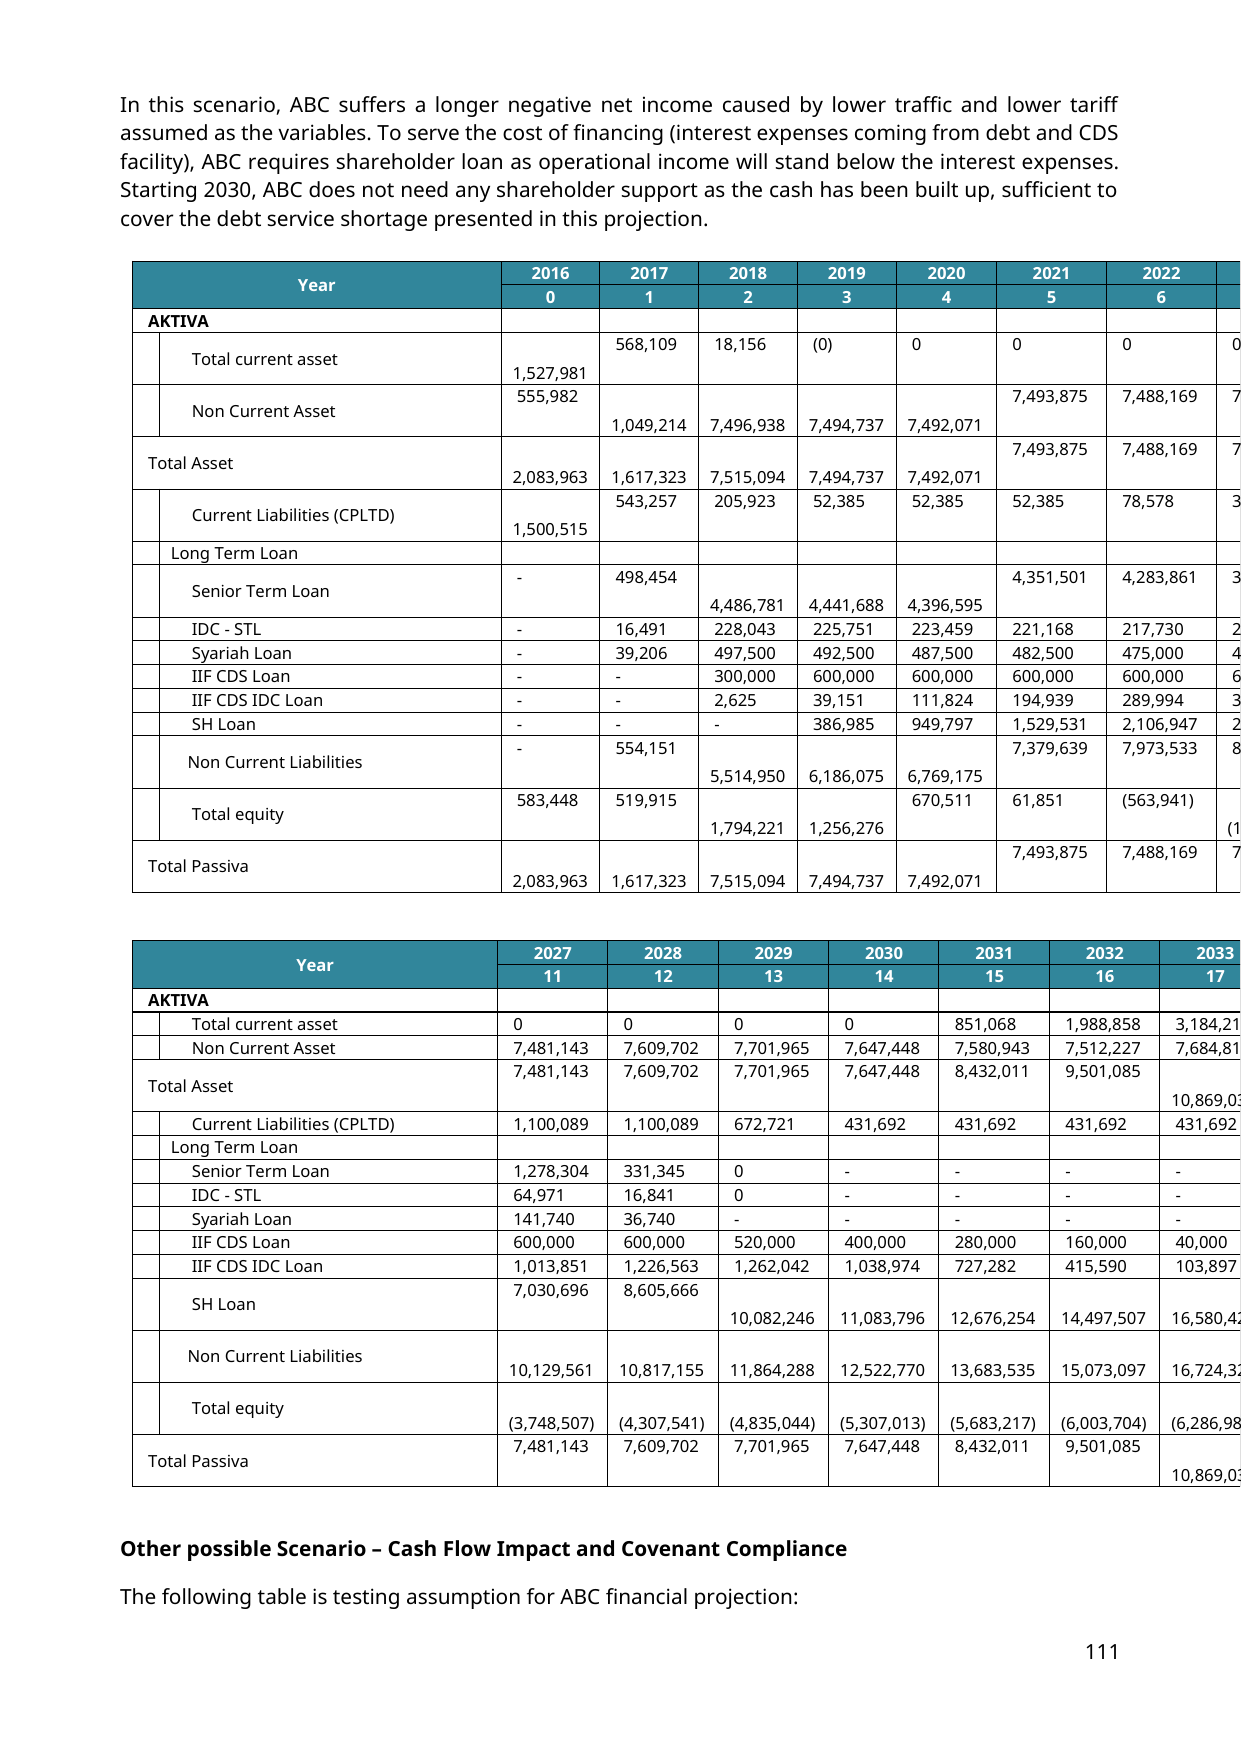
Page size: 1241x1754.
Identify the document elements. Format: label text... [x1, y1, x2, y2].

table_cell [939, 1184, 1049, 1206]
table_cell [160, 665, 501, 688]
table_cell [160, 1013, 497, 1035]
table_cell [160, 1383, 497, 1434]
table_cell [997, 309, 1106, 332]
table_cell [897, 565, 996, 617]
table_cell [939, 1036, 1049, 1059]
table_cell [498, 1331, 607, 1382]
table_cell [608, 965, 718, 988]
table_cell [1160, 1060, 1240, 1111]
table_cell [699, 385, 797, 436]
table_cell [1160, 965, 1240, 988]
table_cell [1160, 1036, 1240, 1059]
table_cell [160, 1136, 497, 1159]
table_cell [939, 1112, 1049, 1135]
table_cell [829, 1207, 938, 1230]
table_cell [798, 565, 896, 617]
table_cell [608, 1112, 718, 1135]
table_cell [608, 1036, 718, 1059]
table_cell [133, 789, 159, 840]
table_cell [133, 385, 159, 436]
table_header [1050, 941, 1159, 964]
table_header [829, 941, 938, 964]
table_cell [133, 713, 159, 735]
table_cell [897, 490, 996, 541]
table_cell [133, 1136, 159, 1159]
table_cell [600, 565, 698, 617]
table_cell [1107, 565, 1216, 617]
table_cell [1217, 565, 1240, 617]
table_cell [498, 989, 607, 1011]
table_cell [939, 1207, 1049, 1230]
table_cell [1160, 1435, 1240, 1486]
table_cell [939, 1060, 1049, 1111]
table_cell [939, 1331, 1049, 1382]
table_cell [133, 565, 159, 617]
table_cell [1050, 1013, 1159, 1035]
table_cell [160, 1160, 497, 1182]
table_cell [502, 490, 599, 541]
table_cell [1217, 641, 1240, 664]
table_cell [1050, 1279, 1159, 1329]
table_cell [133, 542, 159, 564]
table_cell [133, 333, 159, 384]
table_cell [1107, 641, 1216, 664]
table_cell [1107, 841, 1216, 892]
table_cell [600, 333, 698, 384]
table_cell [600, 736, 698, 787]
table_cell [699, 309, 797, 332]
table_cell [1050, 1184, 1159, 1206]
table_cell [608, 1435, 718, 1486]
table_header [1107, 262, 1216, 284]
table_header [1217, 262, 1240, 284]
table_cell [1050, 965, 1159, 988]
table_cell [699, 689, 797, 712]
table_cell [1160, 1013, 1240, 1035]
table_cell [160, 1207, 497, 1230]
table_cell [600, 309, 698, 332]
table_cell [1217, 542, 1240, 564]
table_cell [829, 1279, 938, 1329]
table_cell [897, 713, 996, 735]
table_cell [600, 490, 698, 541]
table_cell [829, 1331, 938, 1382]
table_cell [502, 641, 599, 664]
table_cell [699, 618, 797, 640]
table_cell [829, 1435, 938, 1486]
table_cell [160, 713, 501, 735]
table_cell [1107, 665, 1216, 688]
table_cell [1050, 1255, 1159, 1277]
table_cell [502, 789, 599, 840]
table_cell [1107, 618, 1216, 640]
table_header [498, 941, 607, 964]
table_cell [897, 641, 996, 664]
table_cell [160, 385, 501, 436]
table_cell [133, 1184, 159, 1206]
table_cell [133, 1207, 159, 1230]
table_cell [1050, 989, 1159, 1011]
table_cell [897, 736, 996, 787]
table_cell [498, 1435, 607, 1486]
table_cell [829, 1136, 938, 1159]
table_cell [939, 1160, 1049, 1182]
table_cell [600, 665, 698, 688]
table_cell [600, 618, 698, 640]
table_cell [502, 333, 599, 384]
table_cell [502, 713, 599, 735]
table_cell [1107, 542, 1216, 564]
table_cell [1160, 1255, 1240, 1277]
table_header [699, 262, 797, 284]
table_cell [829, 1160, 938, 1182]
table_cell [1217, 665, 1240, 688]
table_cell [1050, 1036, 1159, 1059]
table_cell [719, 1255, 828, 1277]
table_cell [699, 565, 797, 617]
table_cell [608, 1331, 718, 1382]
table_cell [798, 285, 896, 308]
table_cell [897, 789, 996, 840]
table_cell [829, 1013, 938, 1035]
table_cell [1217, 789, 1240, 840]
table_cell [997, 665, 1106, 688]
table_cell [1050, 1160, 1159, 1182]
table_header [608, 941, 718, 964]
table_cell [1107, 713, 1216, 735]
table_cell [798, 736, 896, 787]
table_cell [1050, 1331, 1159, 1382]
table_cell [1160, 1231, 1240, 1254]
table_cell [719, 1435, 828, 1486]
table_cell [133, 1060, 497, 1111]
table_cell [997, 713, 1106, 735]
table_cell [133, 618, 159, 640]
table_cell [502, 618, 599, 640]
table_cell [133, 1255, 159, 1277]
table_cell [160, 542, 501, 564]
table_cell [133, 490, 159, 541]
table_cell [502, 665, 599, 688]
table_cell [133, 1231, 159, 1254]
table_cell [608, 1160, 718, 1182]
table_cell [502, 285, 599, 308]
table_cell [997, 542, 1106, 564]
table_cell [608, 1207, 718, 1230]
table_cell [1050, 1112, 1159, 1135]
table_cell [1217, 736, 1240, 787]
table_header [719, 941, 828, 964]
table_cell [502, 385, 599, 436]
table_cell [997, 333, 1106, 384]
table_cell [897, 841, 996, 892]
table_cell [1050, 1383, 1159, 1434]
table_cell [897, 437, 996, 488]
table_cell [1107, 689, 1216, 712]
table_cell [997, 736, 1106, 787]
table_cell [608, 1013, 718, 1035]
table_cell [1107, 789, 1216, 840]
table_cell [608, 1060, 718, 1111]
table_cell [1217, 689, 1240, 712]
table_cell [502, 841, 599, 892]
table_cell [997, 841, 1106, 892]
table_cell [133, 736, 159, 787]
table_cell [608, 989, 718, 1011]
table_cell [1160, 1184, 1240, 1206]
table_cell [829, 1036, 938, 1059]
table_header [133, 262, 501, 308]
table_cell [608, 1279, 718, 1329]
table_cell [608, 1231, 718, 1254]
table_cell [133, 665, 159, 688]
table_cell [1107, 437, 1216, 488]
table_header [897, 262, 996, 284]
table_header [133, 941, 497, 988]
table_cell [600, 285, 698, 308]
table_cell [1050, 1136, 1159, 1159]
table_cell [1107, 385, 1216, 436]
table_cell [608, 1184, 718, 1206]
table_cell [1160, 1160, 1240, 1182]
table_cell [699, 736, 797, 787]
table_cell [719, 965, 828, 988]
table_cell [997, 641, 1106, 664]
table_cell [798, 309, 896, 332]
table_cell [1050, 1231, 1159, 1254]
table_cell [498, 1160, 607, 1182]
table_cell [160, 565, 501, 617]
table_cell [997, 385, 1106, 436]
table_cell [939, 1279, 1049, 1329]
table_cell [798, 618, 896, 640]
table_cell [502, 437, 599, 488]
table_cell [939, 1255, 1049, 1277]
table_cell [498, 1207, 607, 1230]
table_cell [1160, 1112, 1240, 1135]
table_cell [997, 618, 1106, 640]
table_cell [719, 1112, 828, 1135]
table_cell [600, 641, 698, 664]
text The following table is testing assumption for ABC financial projection: [120, 1582, 1120, 1610]
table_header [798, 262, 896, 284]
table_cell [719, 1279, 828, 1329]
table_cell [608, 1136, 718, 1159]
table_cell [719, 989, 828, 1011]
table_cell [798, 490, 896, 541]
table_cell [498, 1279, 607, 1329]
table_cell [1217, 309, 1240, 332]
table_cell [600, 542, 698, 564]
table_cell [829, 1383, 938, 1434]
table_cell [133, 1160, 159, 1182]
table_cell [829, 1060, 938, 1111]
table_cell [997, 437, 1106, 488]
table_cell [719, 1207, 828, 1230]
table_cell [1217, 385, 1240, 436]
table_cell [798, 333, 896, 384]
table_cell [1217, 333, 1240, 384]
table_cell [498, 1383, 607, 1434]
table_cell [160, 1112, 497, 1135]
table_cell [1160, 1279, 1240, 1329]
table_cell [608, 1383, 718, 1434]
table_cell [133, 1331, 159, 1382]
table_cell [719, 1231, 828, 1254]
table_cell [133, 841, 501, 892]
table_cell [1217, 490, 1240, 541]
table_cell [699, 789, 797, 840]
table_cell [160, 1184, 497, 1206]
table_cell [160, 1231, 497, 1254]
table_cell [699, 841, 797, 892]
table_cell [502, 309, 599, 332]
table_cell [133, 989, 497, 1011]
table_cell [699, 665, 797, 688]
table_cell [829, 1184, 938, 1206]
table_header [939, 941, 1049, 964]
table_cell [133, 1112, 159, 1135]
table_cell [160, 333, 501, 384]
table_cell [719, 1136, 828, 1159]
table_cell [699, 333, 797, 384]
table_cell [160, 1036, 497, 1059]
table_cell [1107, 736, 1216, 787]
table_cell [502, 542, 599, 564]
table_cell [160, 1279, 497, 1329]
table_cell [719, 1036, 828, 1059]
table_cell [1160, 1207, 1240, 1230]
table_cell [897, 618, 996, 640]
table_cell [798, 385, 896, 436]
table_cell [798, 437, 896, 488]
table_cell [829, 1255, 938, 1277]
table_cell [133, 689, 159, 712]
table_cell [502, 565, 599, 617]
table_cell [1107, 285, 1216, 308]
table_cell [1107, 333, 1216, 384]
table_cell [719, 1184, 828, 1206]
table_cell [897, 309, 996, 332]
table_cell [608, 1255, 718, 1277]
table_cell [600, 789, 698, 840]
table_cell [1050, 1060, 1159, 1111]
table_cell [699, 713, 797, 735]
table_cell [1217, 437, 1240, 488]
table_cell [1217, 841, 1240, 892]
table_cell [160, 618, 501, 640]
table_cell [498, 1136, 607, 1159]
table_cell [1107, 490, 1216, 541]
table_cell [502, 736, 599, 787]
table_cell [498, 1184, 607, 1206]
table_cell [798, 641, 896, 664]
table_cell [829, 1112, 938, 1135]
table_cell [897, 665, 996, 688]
text Other possible Scenario – Cash Flow Impact and Covenant Compliance [120, 1534, 1120, 1563]
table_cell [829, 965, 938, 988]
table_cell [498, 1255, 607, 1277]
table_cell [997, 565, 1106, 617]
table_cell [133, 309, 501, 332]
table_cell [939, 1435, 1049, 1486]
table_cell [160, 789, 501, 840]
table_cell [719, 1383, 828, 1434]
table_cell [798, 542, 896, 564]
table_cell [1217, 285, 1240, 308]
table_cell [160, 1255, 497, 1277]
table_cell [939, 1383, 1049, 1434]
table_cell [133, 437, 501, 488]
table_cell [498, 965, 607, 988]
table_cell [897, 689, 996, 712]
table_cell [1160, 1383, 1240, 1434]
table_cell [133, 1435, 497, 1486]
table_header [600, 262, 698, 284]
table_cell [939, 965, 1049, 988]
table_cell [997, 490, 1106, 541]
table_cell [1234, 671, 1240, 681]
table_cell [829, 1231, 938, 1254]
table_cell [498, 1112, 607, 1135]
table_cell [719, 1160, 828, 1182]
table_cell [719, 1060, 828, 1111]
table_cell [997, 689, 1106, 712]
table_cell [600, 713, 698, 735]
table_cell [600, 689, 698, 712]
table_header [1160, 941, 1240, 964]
text In this scenario, ABC suffers a longer negative net income caused by lower traffic and lower tariff assumed as the variables. To serve the cost of financing (interest expenses coming from debt and CDS facility), ABC requires shareholder loan as operational income will stand below the interest expenses. Starting 2030, ABC does not need any shareholder support as the cash has been built up, sufficient to cover the debt service shortage presented in this projection. [120, 90, 1120, 232]
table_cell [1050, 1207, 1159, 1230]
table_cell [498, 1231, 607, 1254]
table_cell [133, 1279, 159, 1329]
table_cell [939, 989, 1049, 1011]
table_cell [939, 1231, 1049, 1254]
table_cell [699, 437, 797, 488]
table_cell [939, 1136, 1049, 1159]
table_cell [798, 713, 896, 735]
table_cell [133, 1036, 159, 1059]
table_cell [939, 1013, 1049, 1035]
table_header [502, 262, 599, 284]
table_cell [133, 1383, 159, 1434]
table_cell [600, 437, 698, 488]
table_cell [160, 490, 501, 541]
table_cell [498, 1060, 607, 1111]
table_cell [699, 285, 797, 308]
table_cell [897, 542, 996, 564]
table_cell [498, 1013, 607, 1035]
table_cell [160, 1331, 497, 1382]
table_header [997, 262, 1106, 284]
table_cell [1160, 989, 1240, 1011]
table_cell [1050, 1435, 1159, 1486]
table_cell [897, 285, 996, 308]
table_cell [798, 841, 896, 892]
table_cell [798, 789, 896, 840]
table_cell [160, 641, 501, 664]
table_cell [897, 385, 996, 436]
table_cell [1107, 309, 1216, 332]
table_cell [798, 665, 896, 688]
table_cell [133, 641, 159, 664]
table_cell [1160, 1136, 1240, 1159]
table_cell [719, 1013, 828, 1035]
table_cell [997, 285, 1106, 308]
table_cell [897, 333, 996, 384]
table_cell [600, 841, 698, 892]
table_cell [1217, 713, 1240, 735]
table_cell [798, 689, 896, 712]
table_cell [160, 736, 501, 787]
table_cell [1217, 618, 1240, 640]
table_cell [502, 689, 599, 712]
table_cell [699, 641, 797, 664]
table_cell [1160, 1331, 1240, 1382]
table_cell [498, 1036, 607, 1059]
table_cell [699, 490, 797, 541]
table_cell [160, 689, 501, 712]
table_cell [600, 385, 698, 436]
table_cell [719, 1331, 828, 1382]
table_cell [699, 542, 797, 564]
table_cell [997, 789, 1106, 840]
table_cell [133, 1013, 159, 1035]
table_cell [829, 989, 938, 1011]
